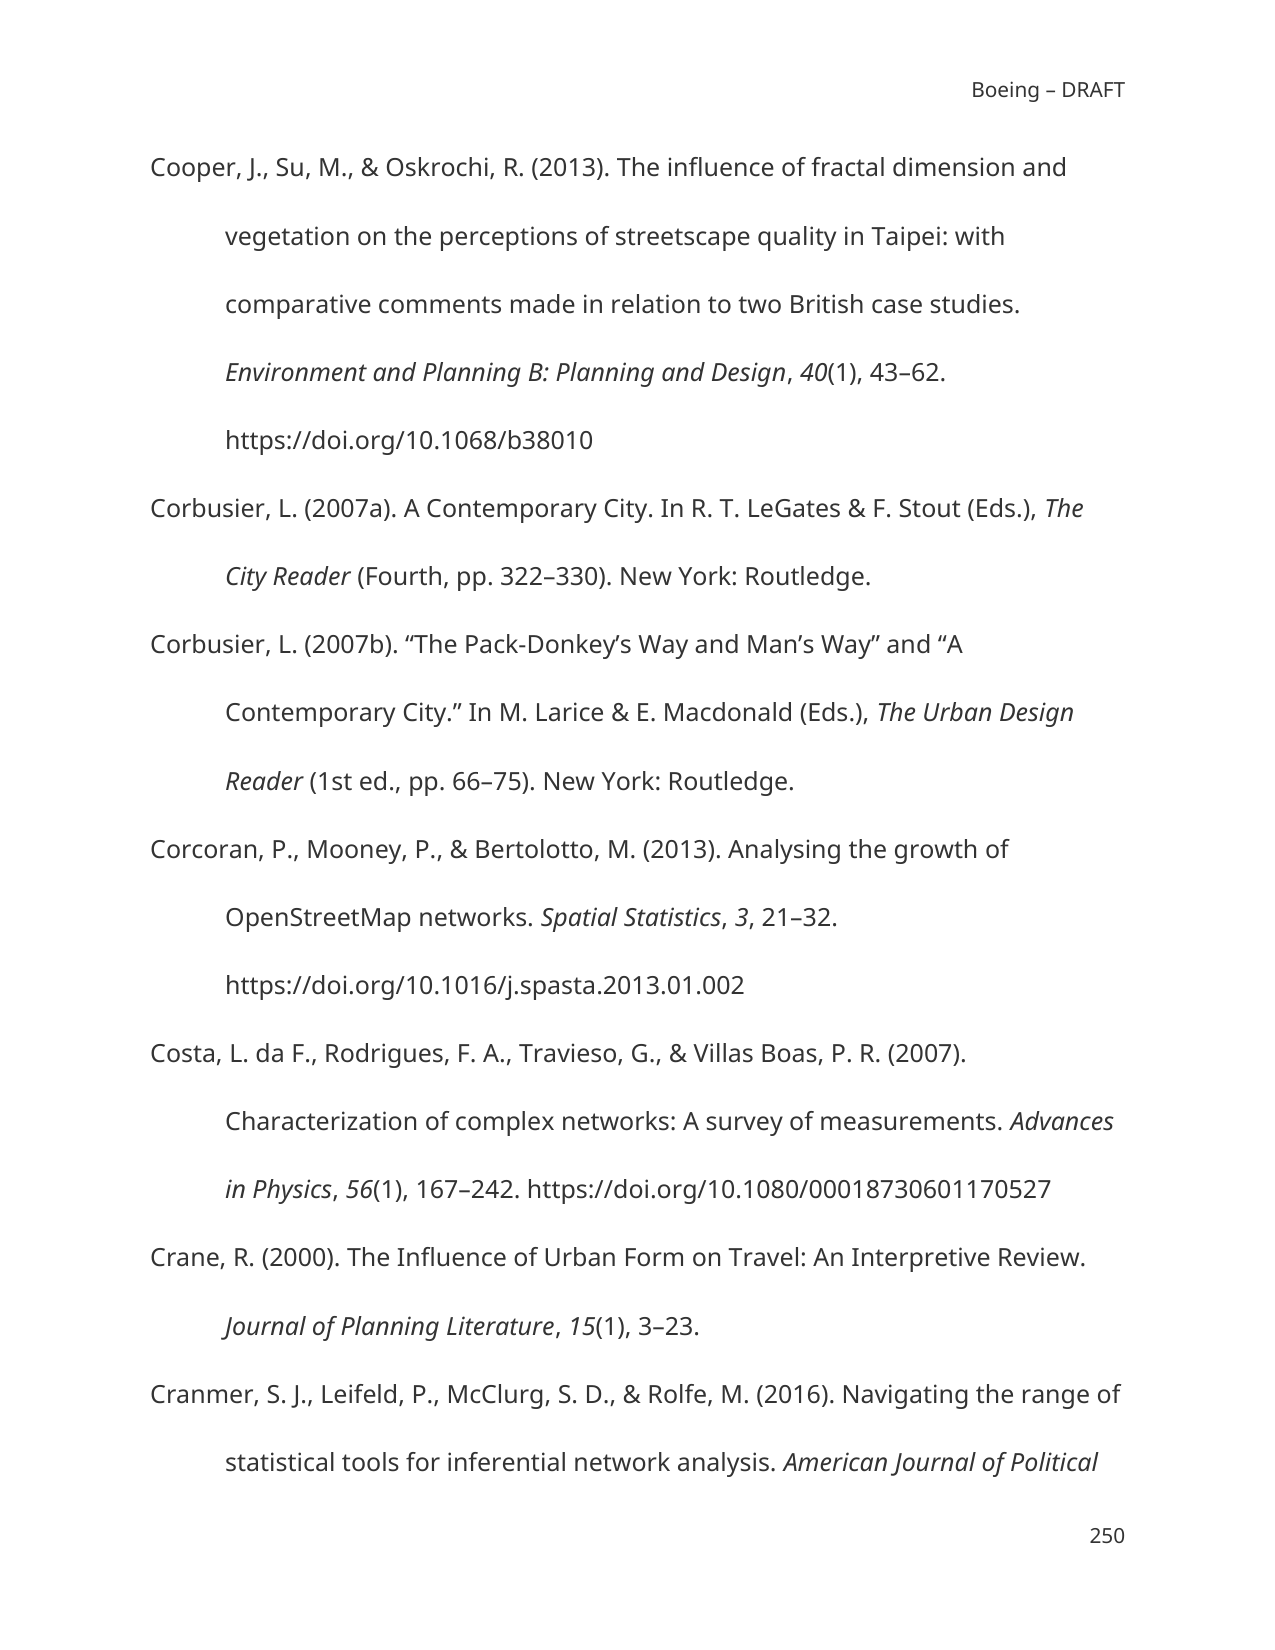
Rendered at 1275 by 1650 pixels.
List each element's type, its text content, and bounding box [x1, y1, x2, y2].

text Crane, R. (2000). The Influence of Urban Form on Travel: An Interpretive Review. Journal of Planning Literature, 15(1), 3–23. [150, 1240, 1125, 1342]
text Corbusier, L. (2007b). “The Pack-Donkey’s Way and Man’s Way” and “A Contemporary City.” In M. Larice & E. Macdonald (Eds.), The Urban Design Reader (1st ed., pp. 66–75). New York: Routledge. [150, 627, 1125, 797]
text Corbusier, L. (2007a). A Contemporary City. In R. T. LeGates & F. Stout (Eds.), The City Reader (Fourth, pp. 322–330). New York: Routledge. [150, 491, 1125, 593]
text Cooper, J., Su, M., & Oskrochi, R. (2013). The influence of fractal dimension and vegetation on the perceptions of streetscape quality in Taipei: with comparative comments made in relation to two British case studies. Environment and Planning B: Planning and Design, 40(1), 43–62. https://doi.org/10.1068/b38010 [150, 150, 1125, 457]
text Costa, L. da F., Rodrigues, F. A., Travieso, G., & Villas Boas, P. R. (2007). Characterization of complex networks: A survey of measurements. Advances in Physics, 56(1), 167–242. https://doi.org/10.1080/00018730601170527 [150, 1036, 1125, 1206]
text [150, 1376, 1125, 1478]
text Corcoran, P., Mooney, P., & Bertolotto, M. (2013). Analysing the growth of OpenStreetMap networks. Spatial Statistics, 3, 21–32. https://doi.org/10.1016/j.spasta.2013.01.002 [150, 831, 1125, 1002]
